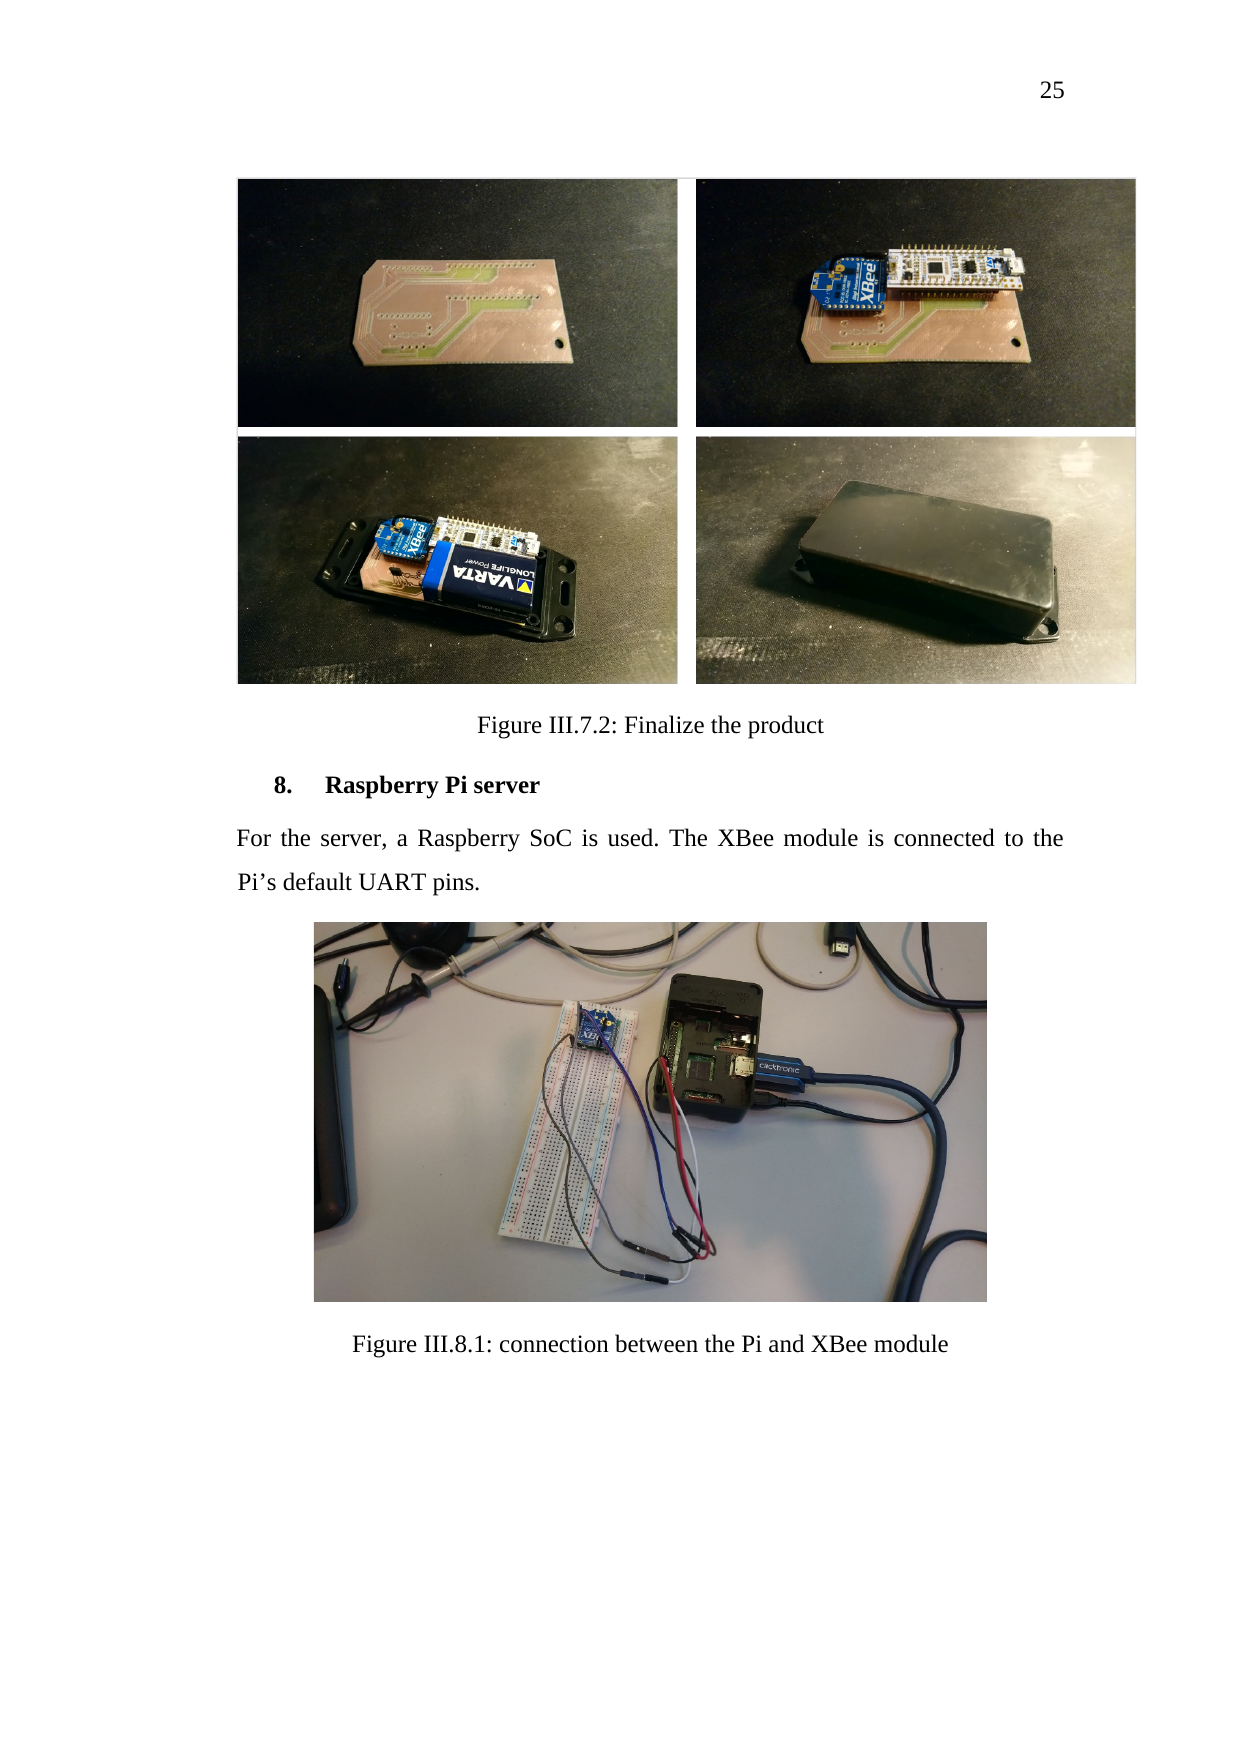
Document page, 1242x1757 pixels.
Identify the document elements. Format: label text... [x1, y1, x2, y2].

picture [236, 177, 1137, 684]
picture [313, 922, 987, 1302]
subtitle Raspberry Pi server [274, 770, 1064, 798]
subtitle Figure III.7.2: Finalize the product [236, 710, 1064, 739]
text Figure III.8.1: connection between the Pi and XBee module [236, 1329, 1064, 1357]
text For the server, a Raspberry SoC is used. The XBee module is connected to the Pi’s default UART pins. [236, 823, 1064, 895]
